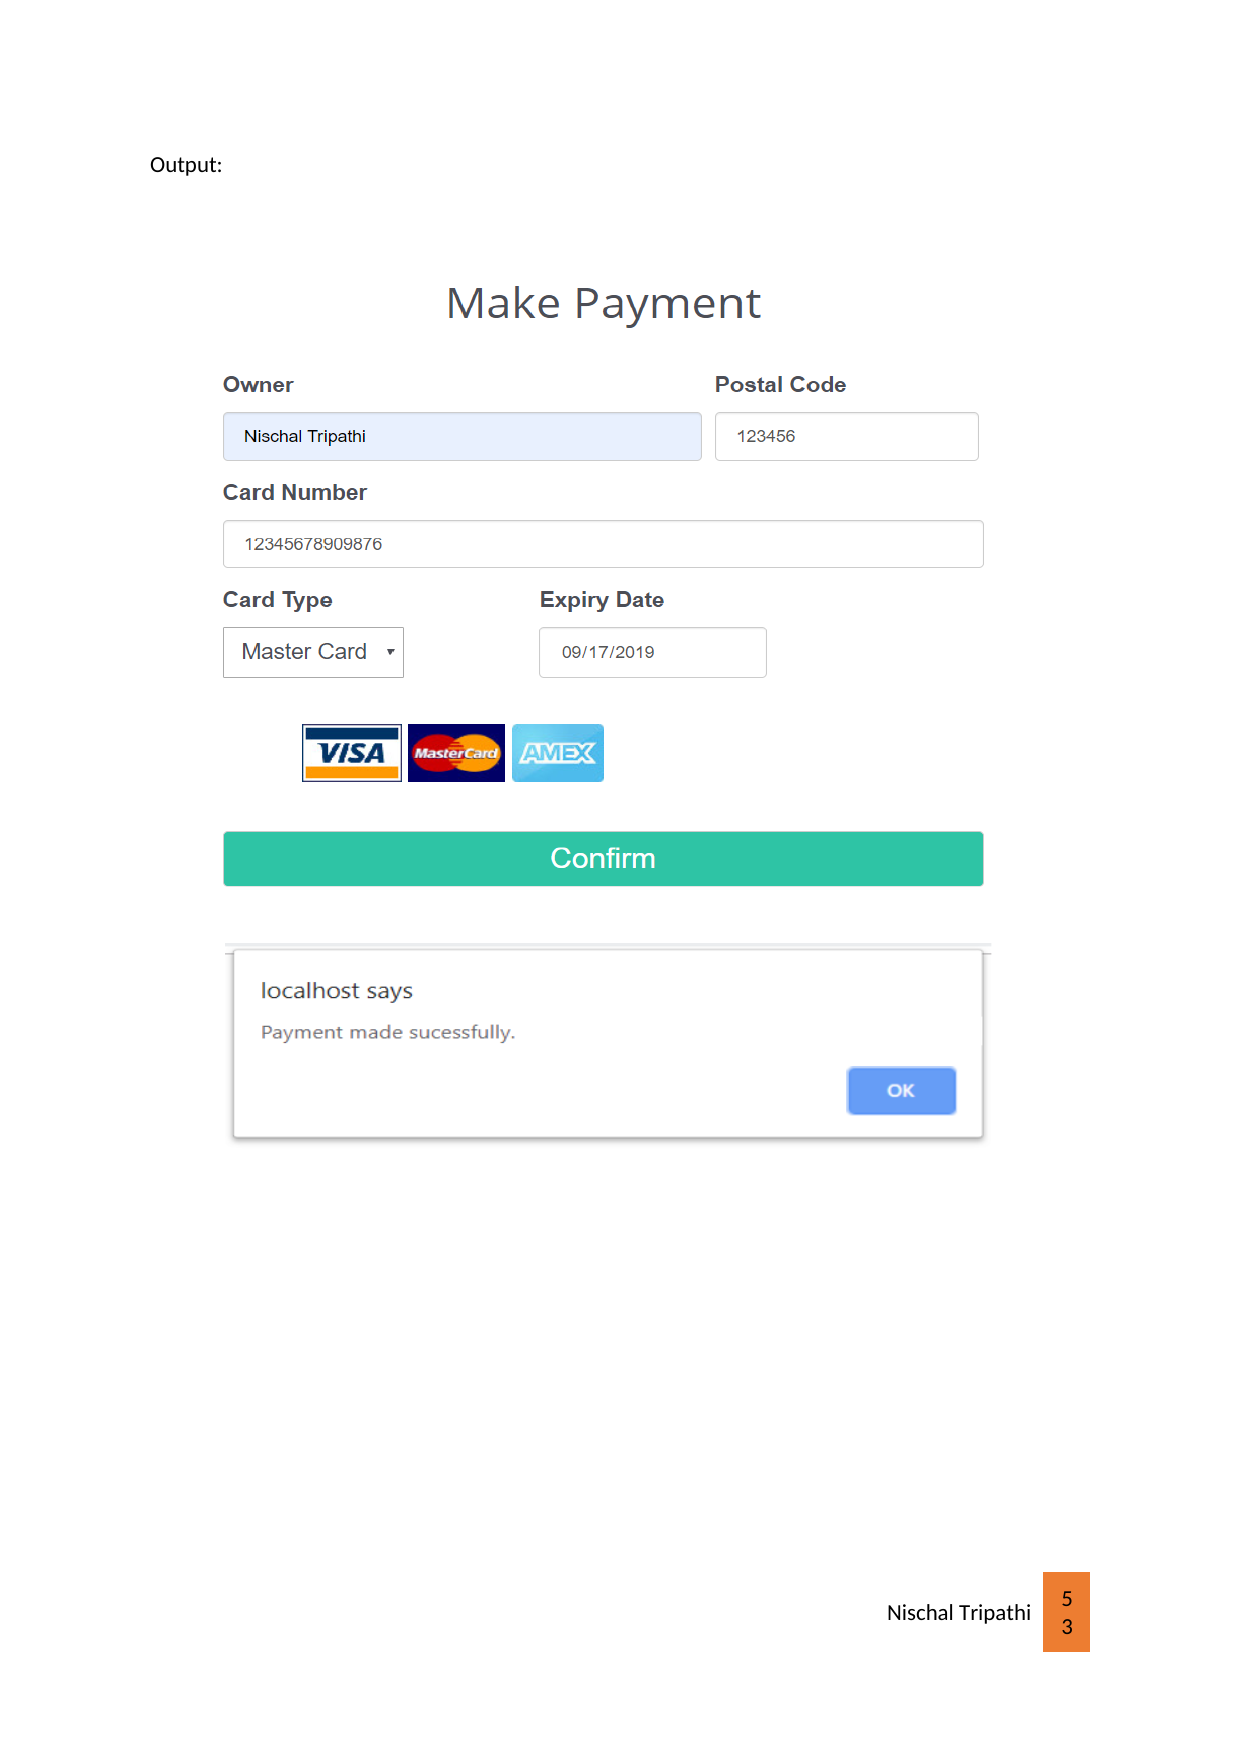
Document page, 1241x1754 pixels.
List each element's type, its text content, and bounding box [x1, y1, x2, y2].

text Output: [150, 150, 1090, 178]
picture [225, 943, 992, 1149]
picture [186, 243, 1016, 925]
